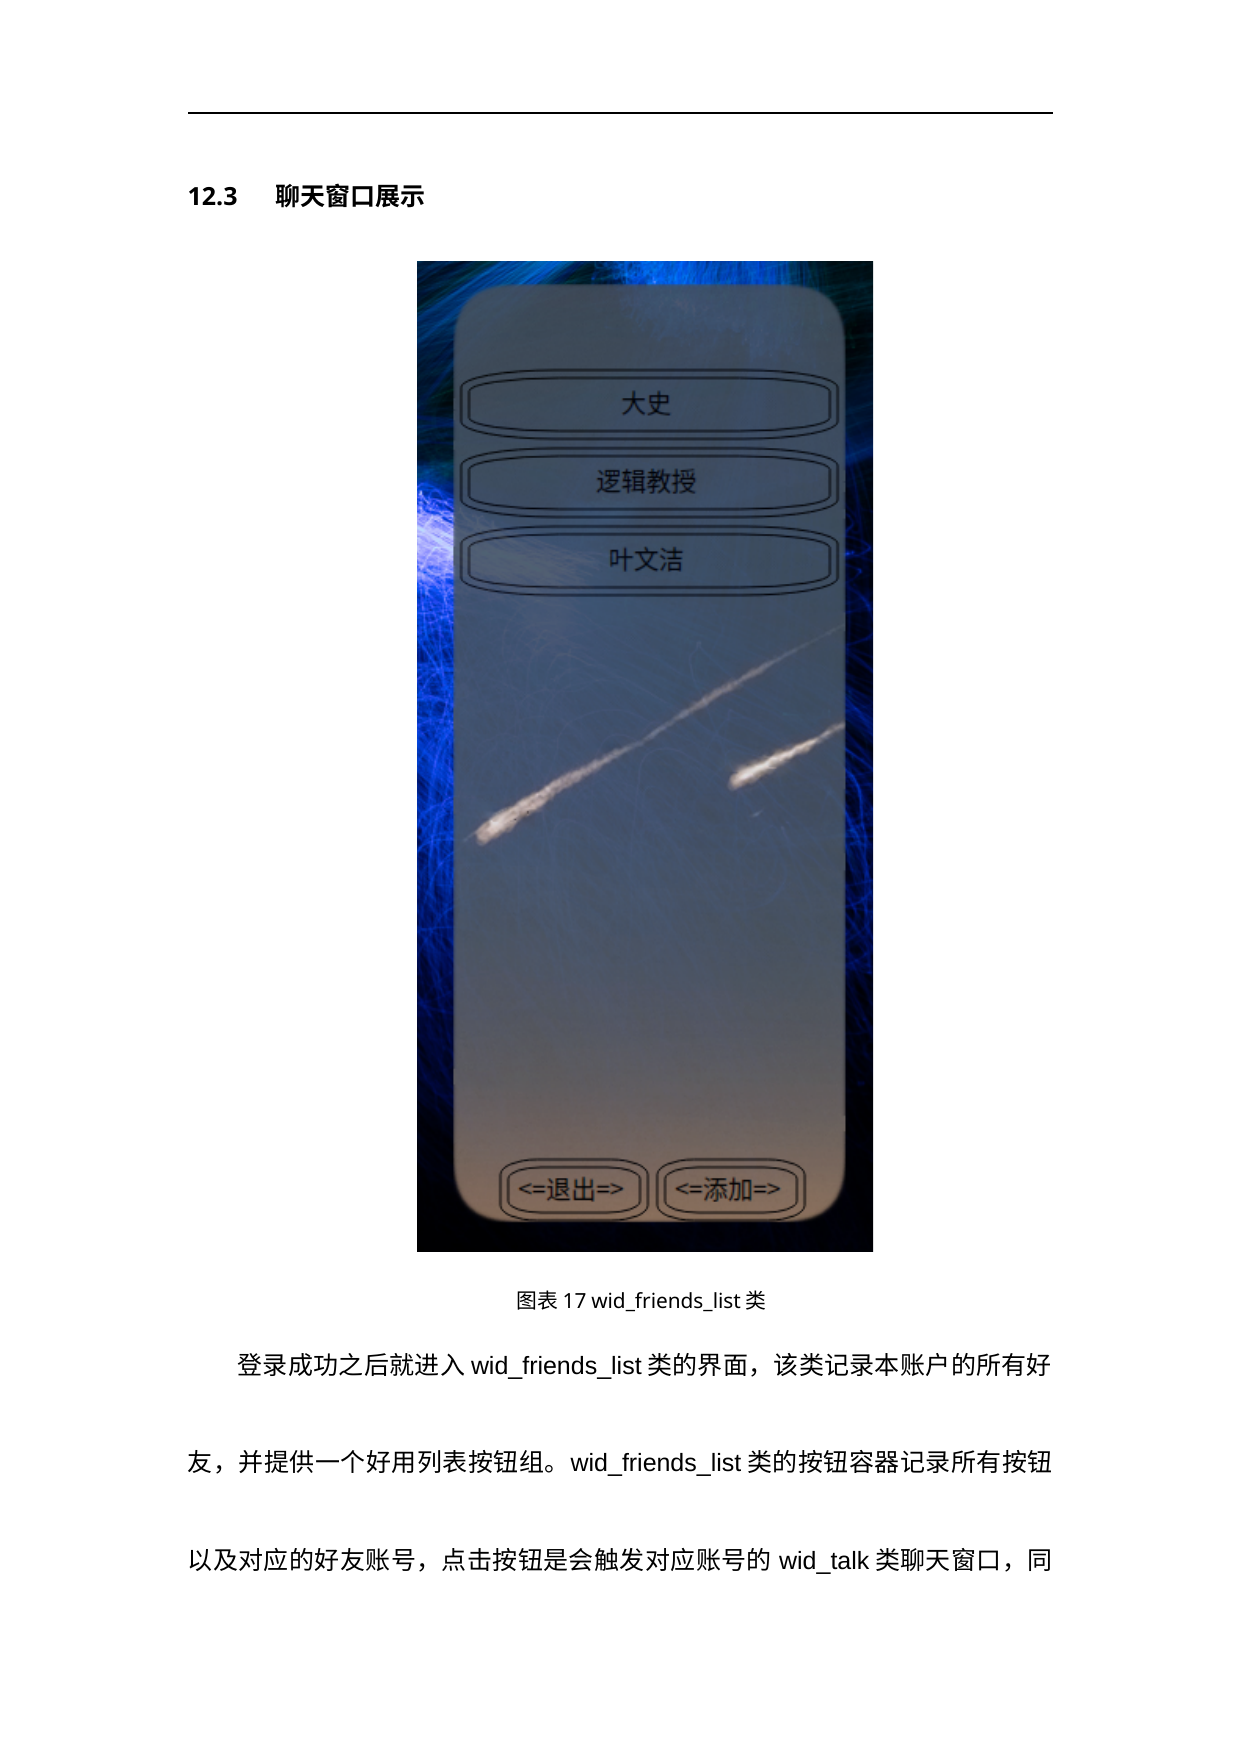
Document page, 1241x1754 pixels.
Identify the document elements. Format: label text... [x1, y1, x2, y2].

text 图表 17 wid_friends_list类 [187, 1283, 1053, 1316]
picture [417, 261, 874, 1252]
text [187, 1331, 1053, 1591]
subtitle 聊天窗口展示 [187, 162, 1053, 227]
